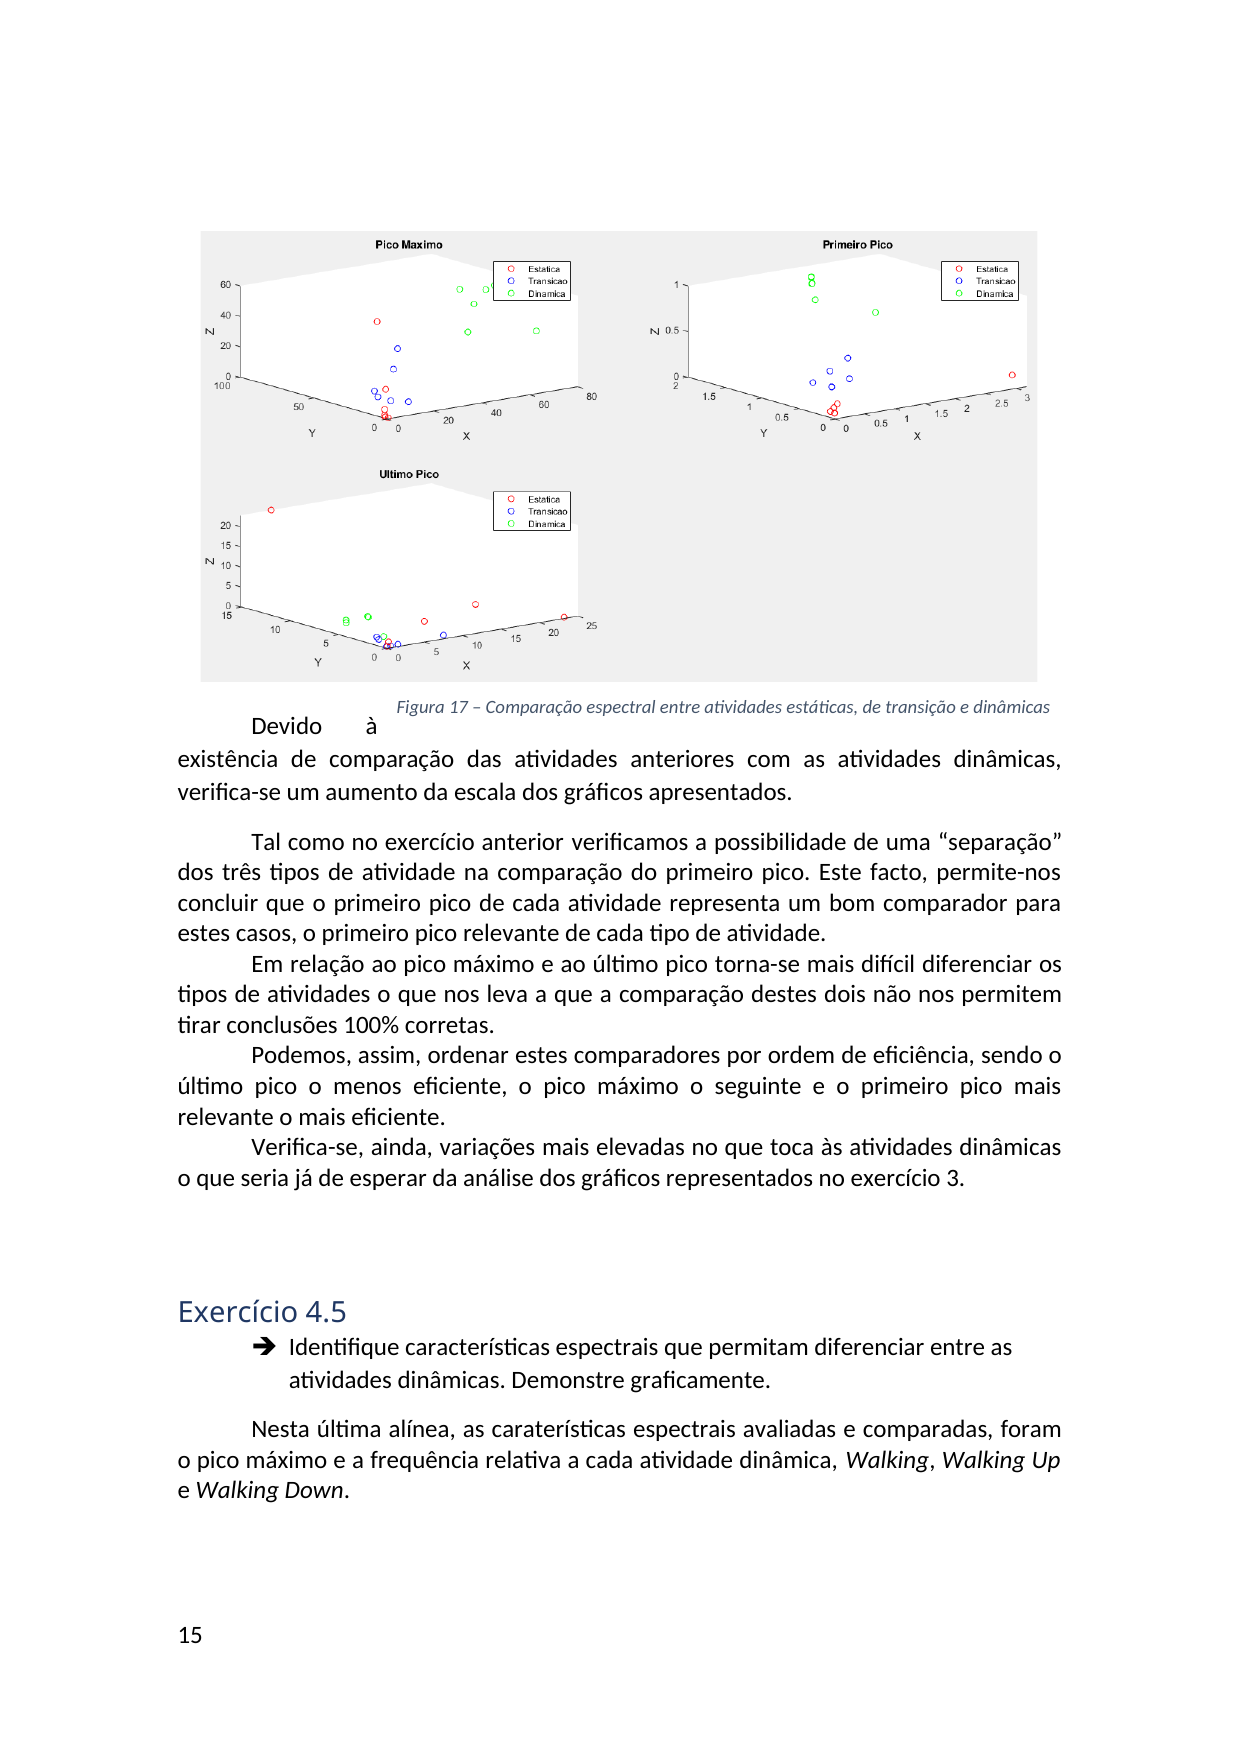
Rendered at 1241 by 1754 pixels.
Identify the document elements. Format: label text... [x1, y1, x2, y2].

text Tal como no exercício anterior verificamos a possibilidade de uma “separação” dos três tipos de atividade na comparação do primeiro pico. Este facto, permite-nos concluir que o primeiro pico de cada atividade representa um bom comparador para estes casos, o primeiro pico relevante de cada tipo de atividade. [177, 826, 1063, 948]
subtitle Exercício 4.5 [177, 1291, 1063, 1331]
text Nesta última alínea, as caraterísticas espectrais avaliadas e comparadas, foram o pico máximo e a frequência relativa a cada atividade dinâmica, Walking, Walking Up e Walking Down. [177, 1413, 1063, 1505]
text Figura 17 – Comparação espectral entre atividades estáticas, de transição e dinâmicas [396, 695, 1053, 718]
list Identifique características espectrais que permitam diferenciar entre as atividades dinâmicas. Demonstre graficamente. [251, 1331, 1063, 1394]
picture [200, 231, 1039, 682]
text Podemos, assim, ordenar estes comparadores por ordem de eficiência, sendo o último pico o menos eficiente, o pico máximo o seguinte e o primeiro pico mais relevante o mais eficiente. [177, 1039, 1063, 1131]
text Em relação ao pico máximo e ao último pico torna-se mais difícil diferenciar os tipos de atividades o que nos leva a que a comparação destes dois não nos permitem tirar conclusões 100% corretas. [177, 948, 1063, 1039]
text Verifica-se, ainda, variações mais elevadas no que toca às atividades dinâmicas o que seria já de esperar da análise dos gráficos representados no exercício 3. [177, 1131, 1063, 1192]
